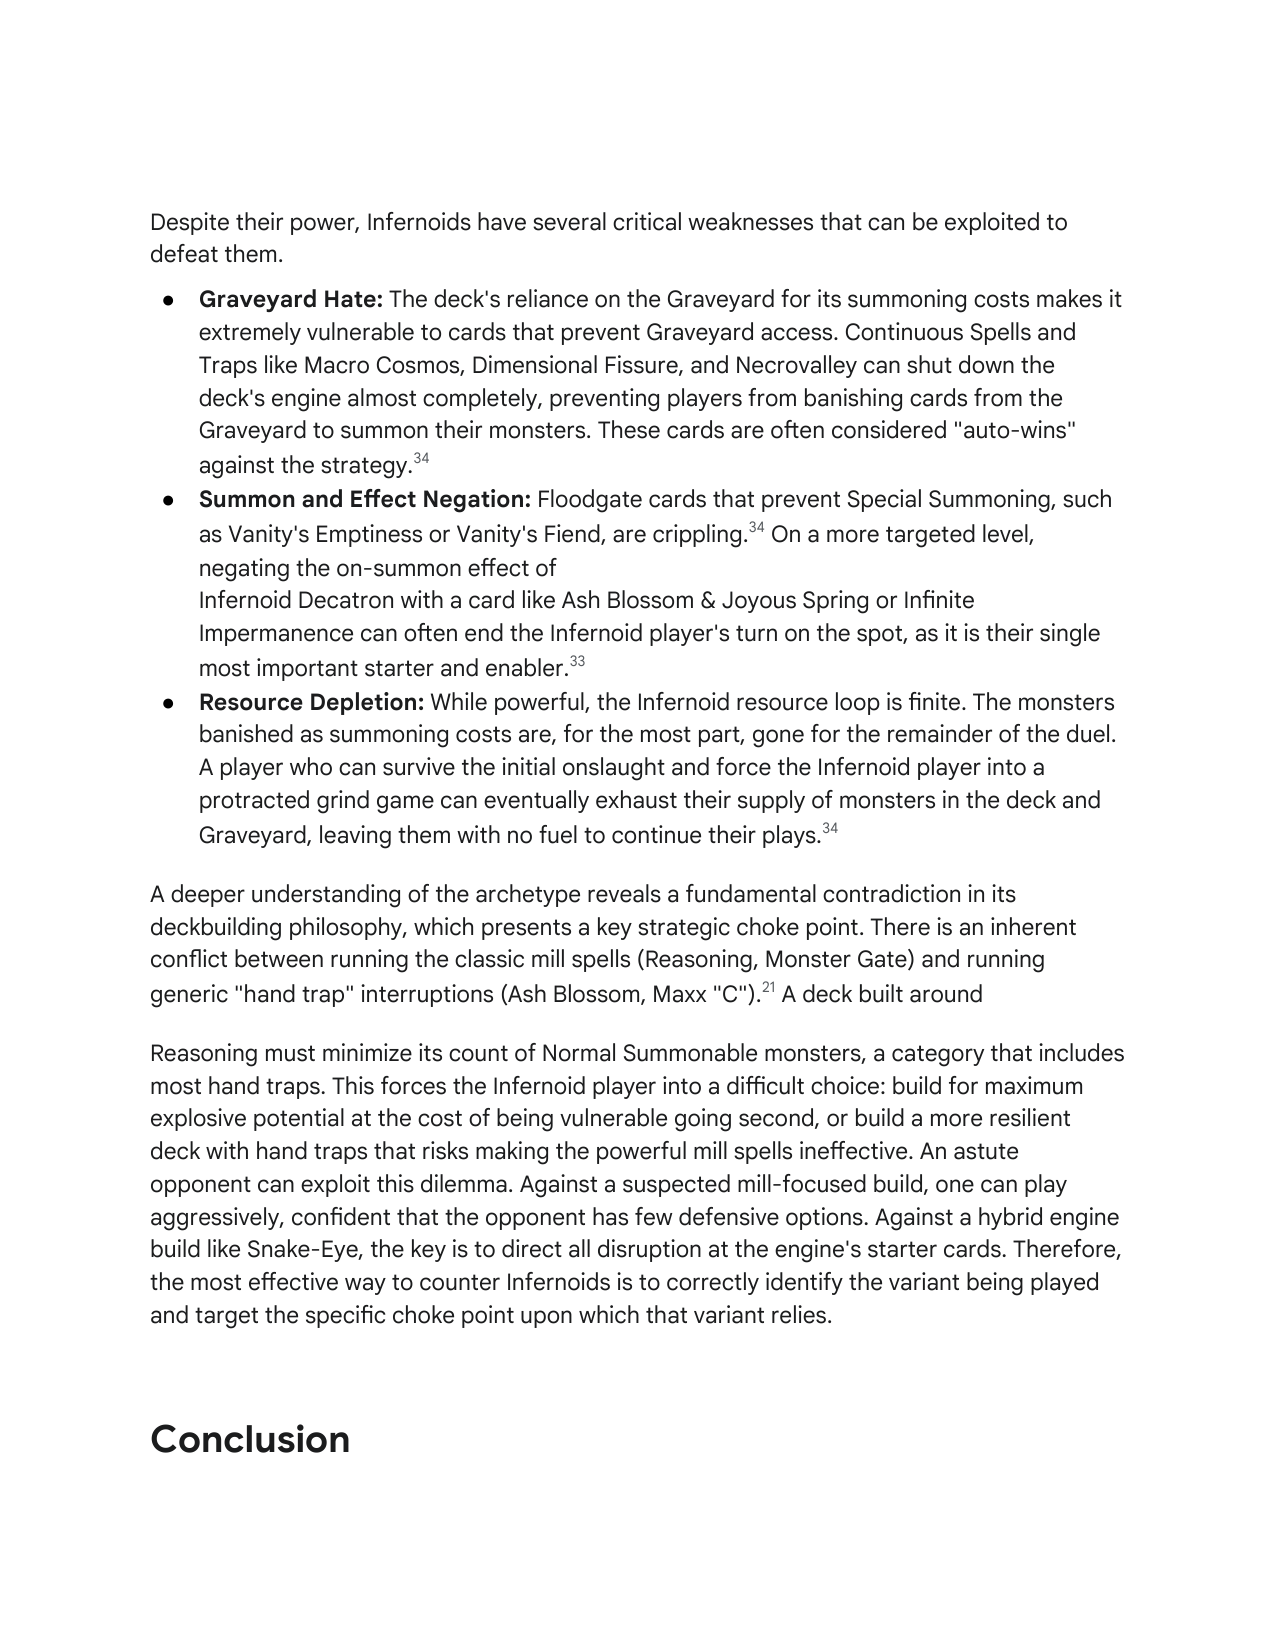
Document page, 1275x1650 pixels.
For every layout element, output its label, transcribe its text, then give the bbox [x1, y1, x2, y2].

list Resource Depletion: While powerful, the Infernoid resource loop is finite. The monsters banished as summoning costs are, for the most part, gone for the remainder of the duel. A player who can survive the initial onslaught and force the Infernoid player into a protracted grind game can eventually exhaust their supply of monsters in the deck and Graveyard, leaving them with no fuel to continue their plays.34 [161, 688, 1125, 851]
text Despite their power, Infernoids have several critical weaknesses that can be exploited to defeat them. [150, 208, 1125, 269]
list Graveyard Hate: The deck's reliance on the Graveyard for its summoning costs makes it extremely vulnerable to cards that prevent Graveyard access. Continuous Spells and Traps like Macro Cosmos, Dimensional Fissure, and Necrovalley can shut down the deck's engine almost completely, preventing players from banishing cards from the Graveyard to summon their monsters. These cards are often considered "auto-wins" against the strategy.34 [161, 286, 1125, 481]
list Summon and Effect Negation: Floodgate cards that prevent Special Summoning, such as Vanity's Emptiness or Vanity's Fiend, are crippling.34 On a more targeted level, negating the on-summon effect of Infernoid Decatron with a card like Ash Blossom & Joyous Spring or Infinite Impermanence can often end the Infernoid player's turn on the spot, as it is their single most important starter and enabler.33 [161, 485, 1125, 684]
text A deeper understanding of the archetype reveals a fundamental contradiction in its deckbuilding philosophy, which presents a key strategic choke point. There is an inherent conflict between running the classic mill spells (Reasoning, Monster Gate) and running generic "hand trap" interruptions (Ash Blossom, Maxx "C").21 A deck built around [150, 880, 1125, 1010]
text Reasoning must minimize its count of Normal Summonable monsters, a category that includes most hand traps. This forces the Infernoid player into a difficult choice: build for maximum explosive potential at the cost of being vulnerable going second, or build a more resilient deck with hand traps that risks making the powerful mill spells ineffective. An astute opponent can exploit this dilemma. Against a suspected mill-focused build, one can play aggressively, confident that the opponent has few defensive options. Against a hybrid engine build like Snake-Eye, the key is to direct all disruption at the engine's starter cards. Therefore, the most effective way to counter Infernoids is to correctly identify the variant being played and target the specific choke point upon which that variant relies. [150, 1039, 1125, 1330]
subtitle Conclusion [150, 1416, 1125, 1463]
